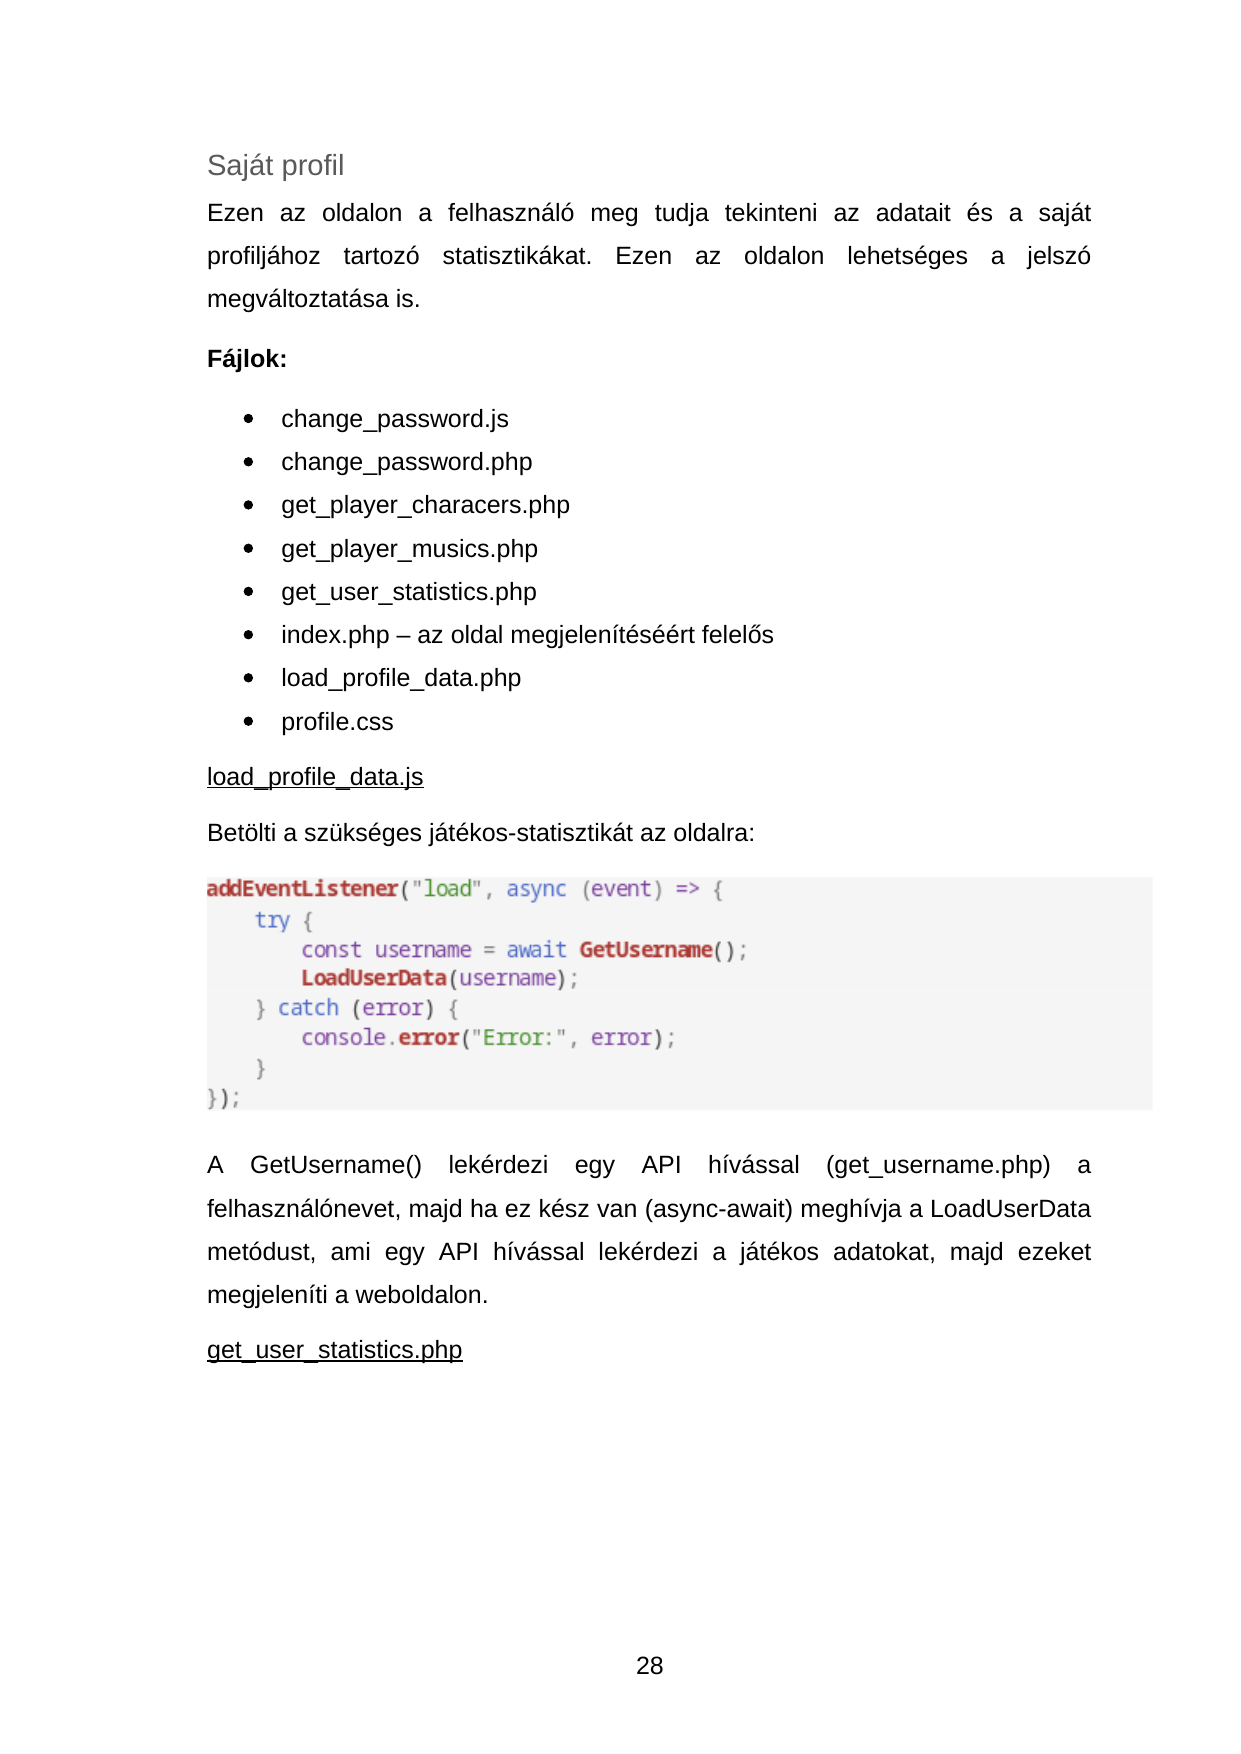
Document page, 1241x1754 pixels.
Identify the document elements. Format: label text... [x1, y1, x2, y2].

list change_password.php [244, 447, 1092, 476]
list get_player_characers.php [244, 490, 1092, 519]
text A GetUsername() lekérdezi egy API hívással (get_username.php) a felhasználónevet, majd ha ez kész van (async-await) meghívja a LoadUserData metódust, ami egy API hívással lekérdezi a játékos adatokat, majd ezeket megjeleníti a weboldalon. [207, 1150, 1092, 1308]
list profile.css [244, 706, 1092, 735]
text Betölti a szükséges játékos-statisztikát az oldalra: [207, 818, 1092, 847]
list get_player_musics.php [244, 533, 1092, 562]
list change_password.js [244, 404, 1092, 433]
list index.php – az oldal megjelenítéséért felelős [244, 620, 1092, 649]
text get_user_statistics.php [207, 1335, 1092, 1364]
list get_user_statistics.php [244, 577, 1092, 606]
list load_profile_data.php [244, 663, 1092, 692]
text Ezen az oldalon a felhasználó meg tudja tekinteni az adatait és a saját profiljához tartozó statisztikákat. Ezen az oldalon lehetséges a jelszó megváltoztatása is. [207, 198, 1092, 313]
subtitle Saját profil [207, 148, 1092, 181]
text Fájlok: [207, 344, 1092, 373]
text load_profile_data.js [207, 762, 1092, 791]
